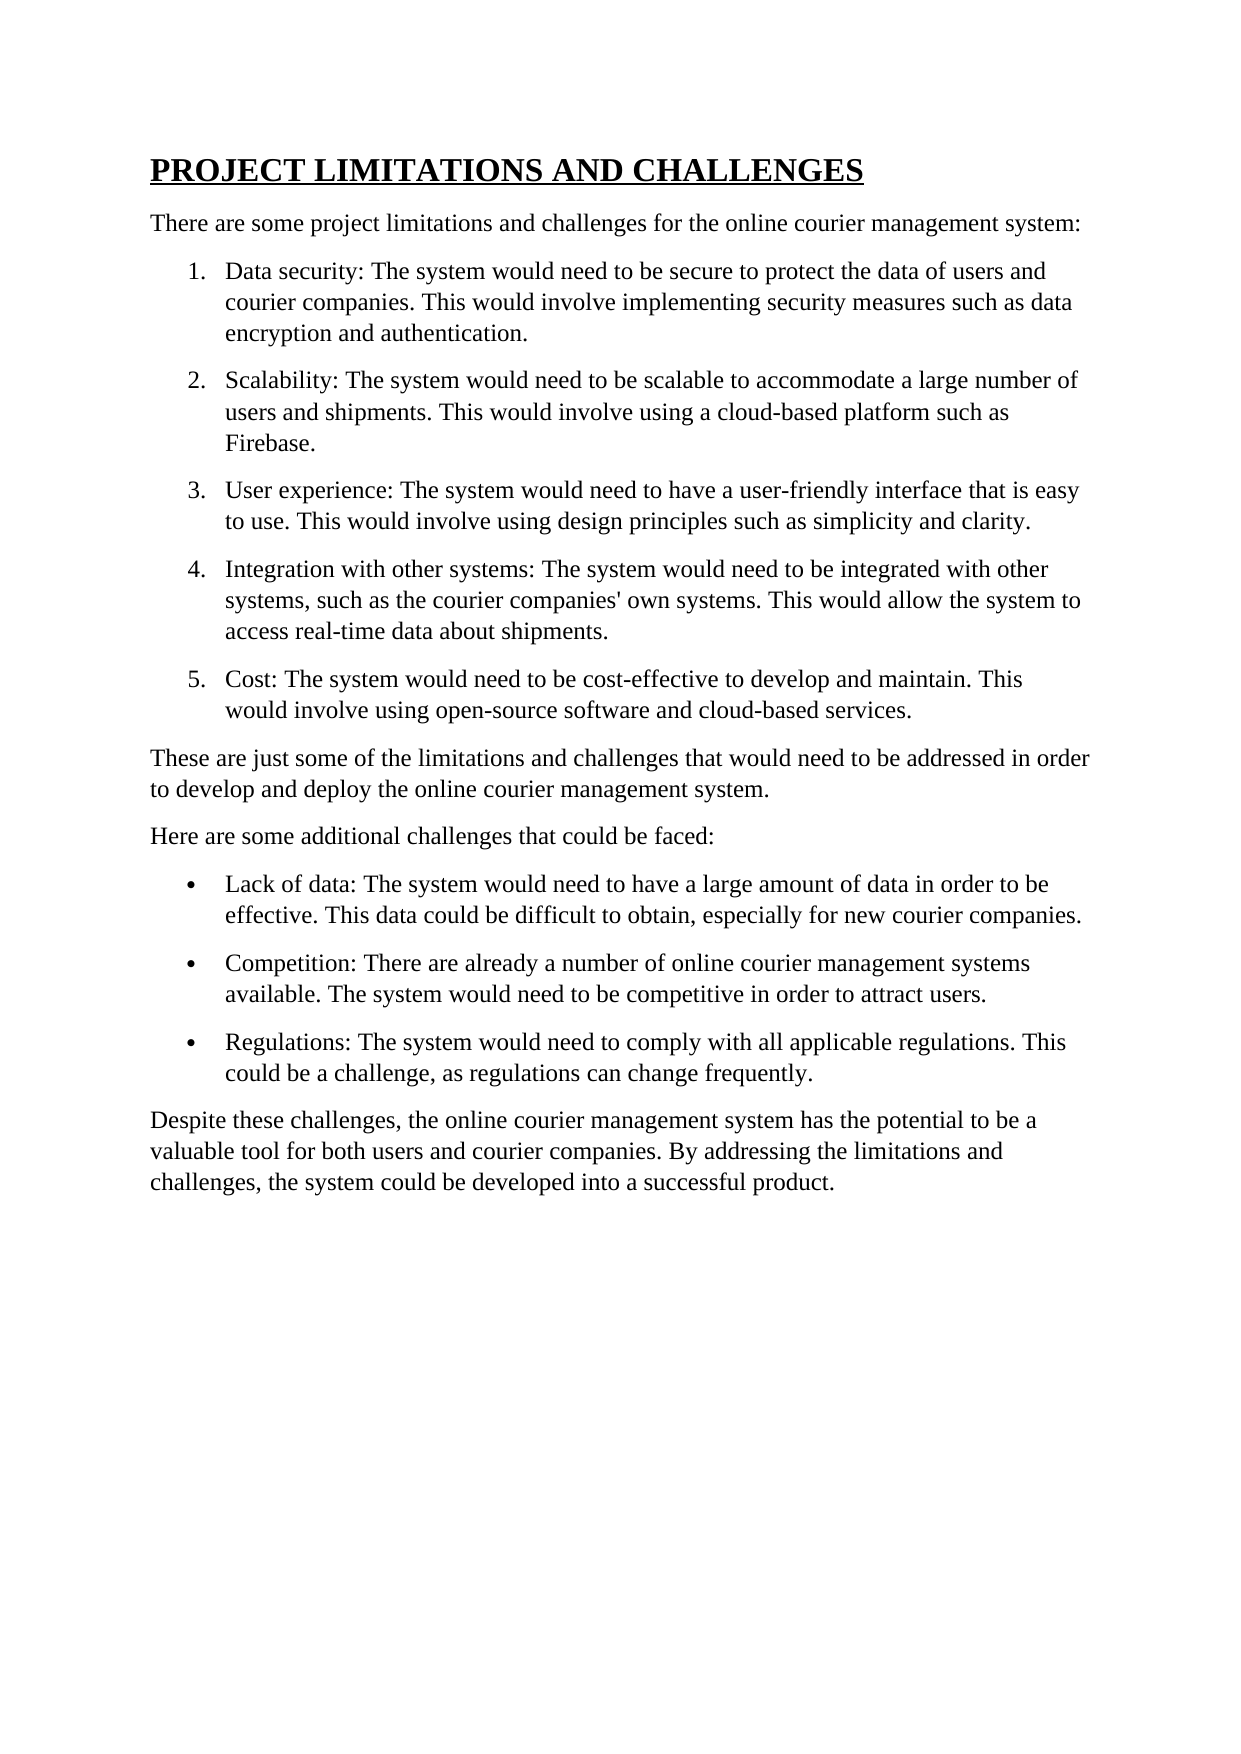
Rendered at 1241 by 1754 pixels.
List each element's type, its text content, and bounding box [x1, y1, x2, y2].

list Cost: The system would need to be cost-effective to develop and maintain. This would involve using open-source software and cloud-based services. [187, 664, 1090, 724]
text These are just some of the limitations and challenges that would need to be addressed in order to develop and deploy the online courier management system. [150, 743, 1090, 802]
text PROJECT LIMITATIONS AND CHALLENGES [150, 150, 1090, 188]
list Scalability: The system would need to be scalable to accommodate a large number of users and shipments. This would involve using a cloud-based platform such as Firebase. [187, 366, 1090, 456]
text Despite these challenges, the online courier management system has the potential to be a valuable tool for both users and courier companies. By addressing the limitations and challenges, the system could be developed into a successful product. [150, 1105, 1090, 1196]
text Here are some additional challenges that could be faced: [150, 821, 1090, 850]
text There are some project limitations and challenges for the online courier management system: [150, 208, 1090, 237]
list Regulations: The system would need to comply with all applicable regulations. This could be a challenge, as regulations can change frequently. [187, 1027, 1090, 1086]
list User experience: The system would need to have a user-friendly interface that is easy to use. This would involve using design principles such as simplicity and clarity. [187, 475, 1090, 535]
list Lack of data: The system would need to have a large amount of data in order to be effective. This data could be difficult to obtain, especially for new courier companies. [187, 869, 1090, 929]
list Competition: There are already a number of online courier management systems available. The system would need to be competitive in order to attract users. [187, 948, 1090, 1008]
list Integration with other systems: The system would need to be integrated with other systems, such as the courier companies' own systems. This would allow the system to access real-time data about shipments. [187, 554, 1090, 645]
list Data security: The system would need to be secure to protect the data of users and courier companies. This would involve implementing security measures such as data encryption and authentication. [187, 256, 1090, 347]
